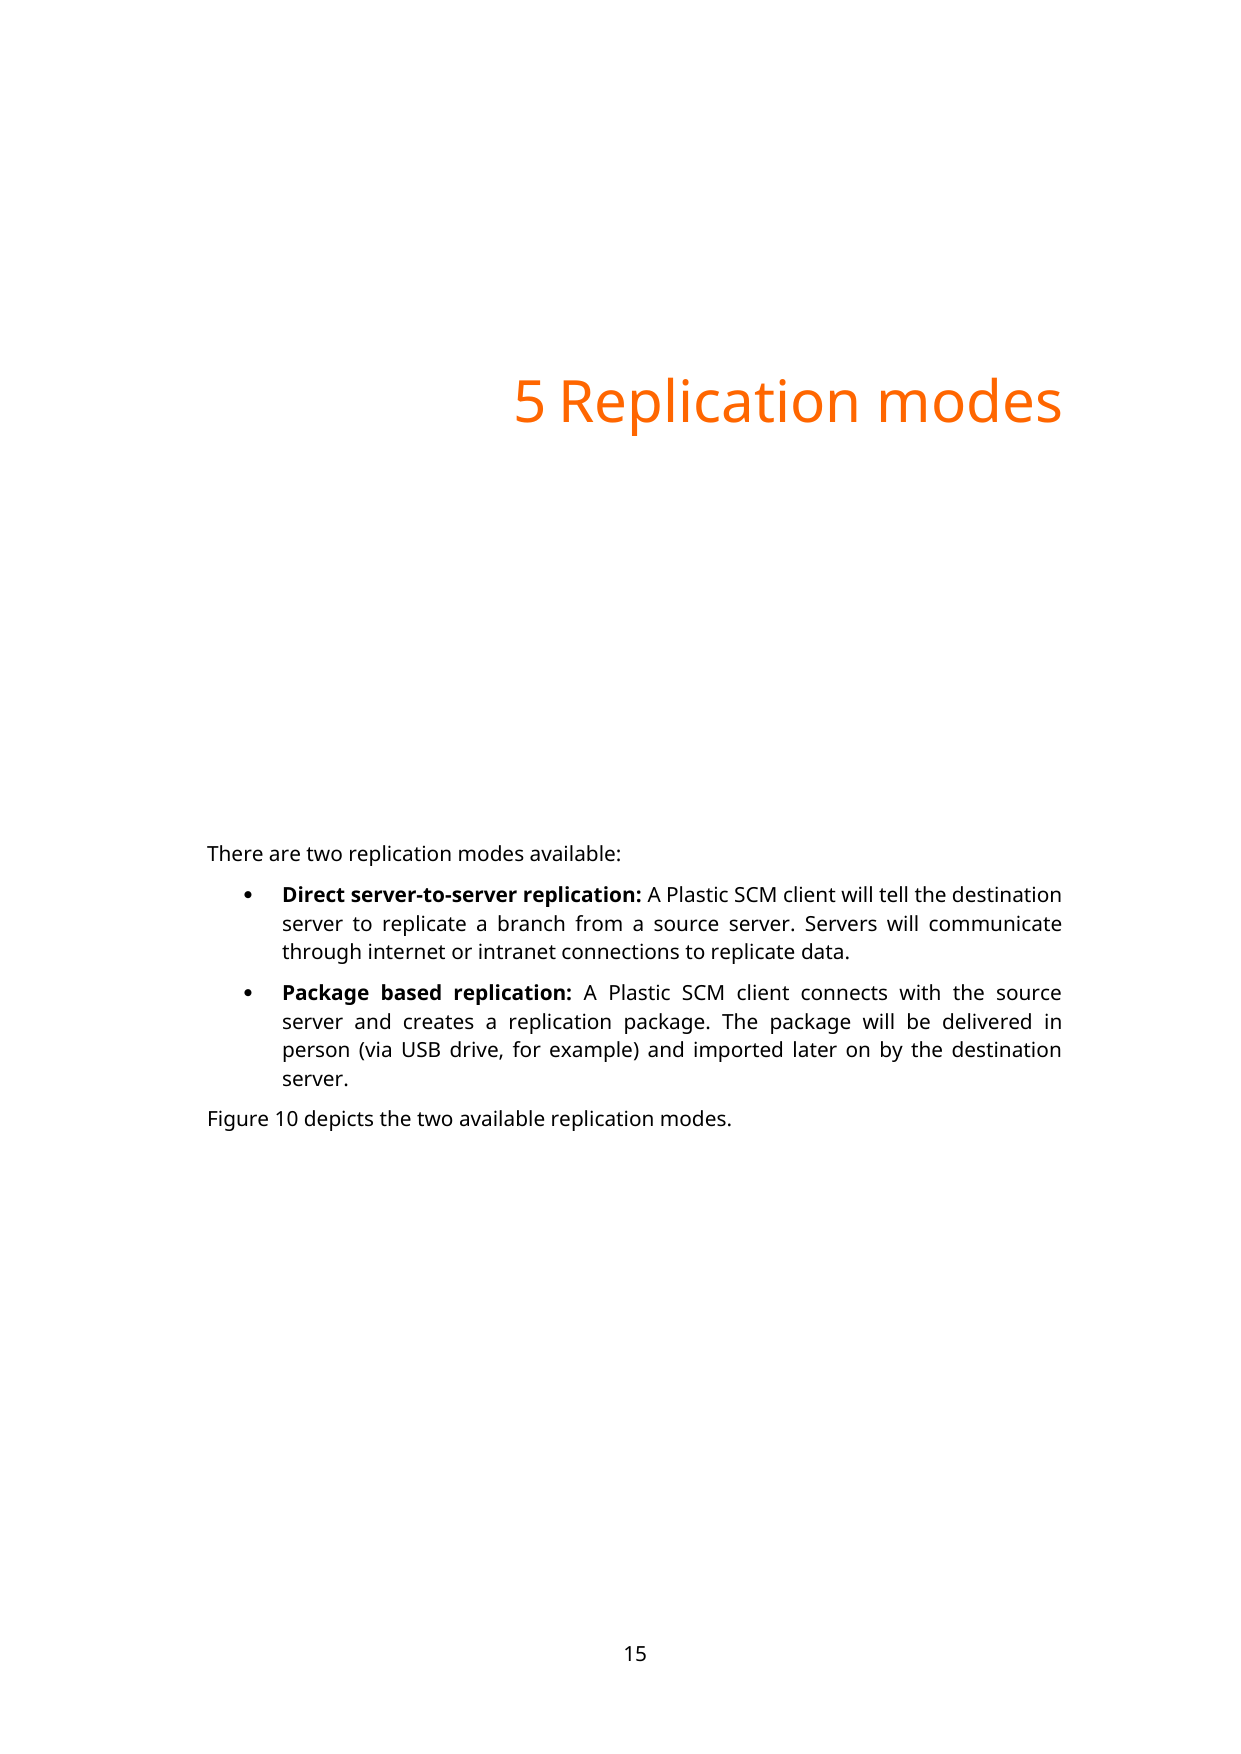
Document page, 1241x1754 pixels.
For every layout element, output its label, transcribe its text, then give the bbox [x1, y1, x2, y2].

list Package based replication: A Plastic SCM client connects with the source server and creates a replication package. The package will be delivered in person (via USB drive, for example) and imported later on by the destination server. [244, 978, 1063, 1092]
text Figure 10 depicts the two available replication modes. [207, 1104, 1063, 1133]
list Direct server-to-server replication: A Plastic SCM client will tell the destination server to replicate a branch from a source server. Servers will communicate through internet or intranet connections to replicate data. [244, 881, 1063, 966]
text There are two replication modes available: [207, 839, 1063, 868]
subtitle Replication modes [207, 360, 1063, 439]
